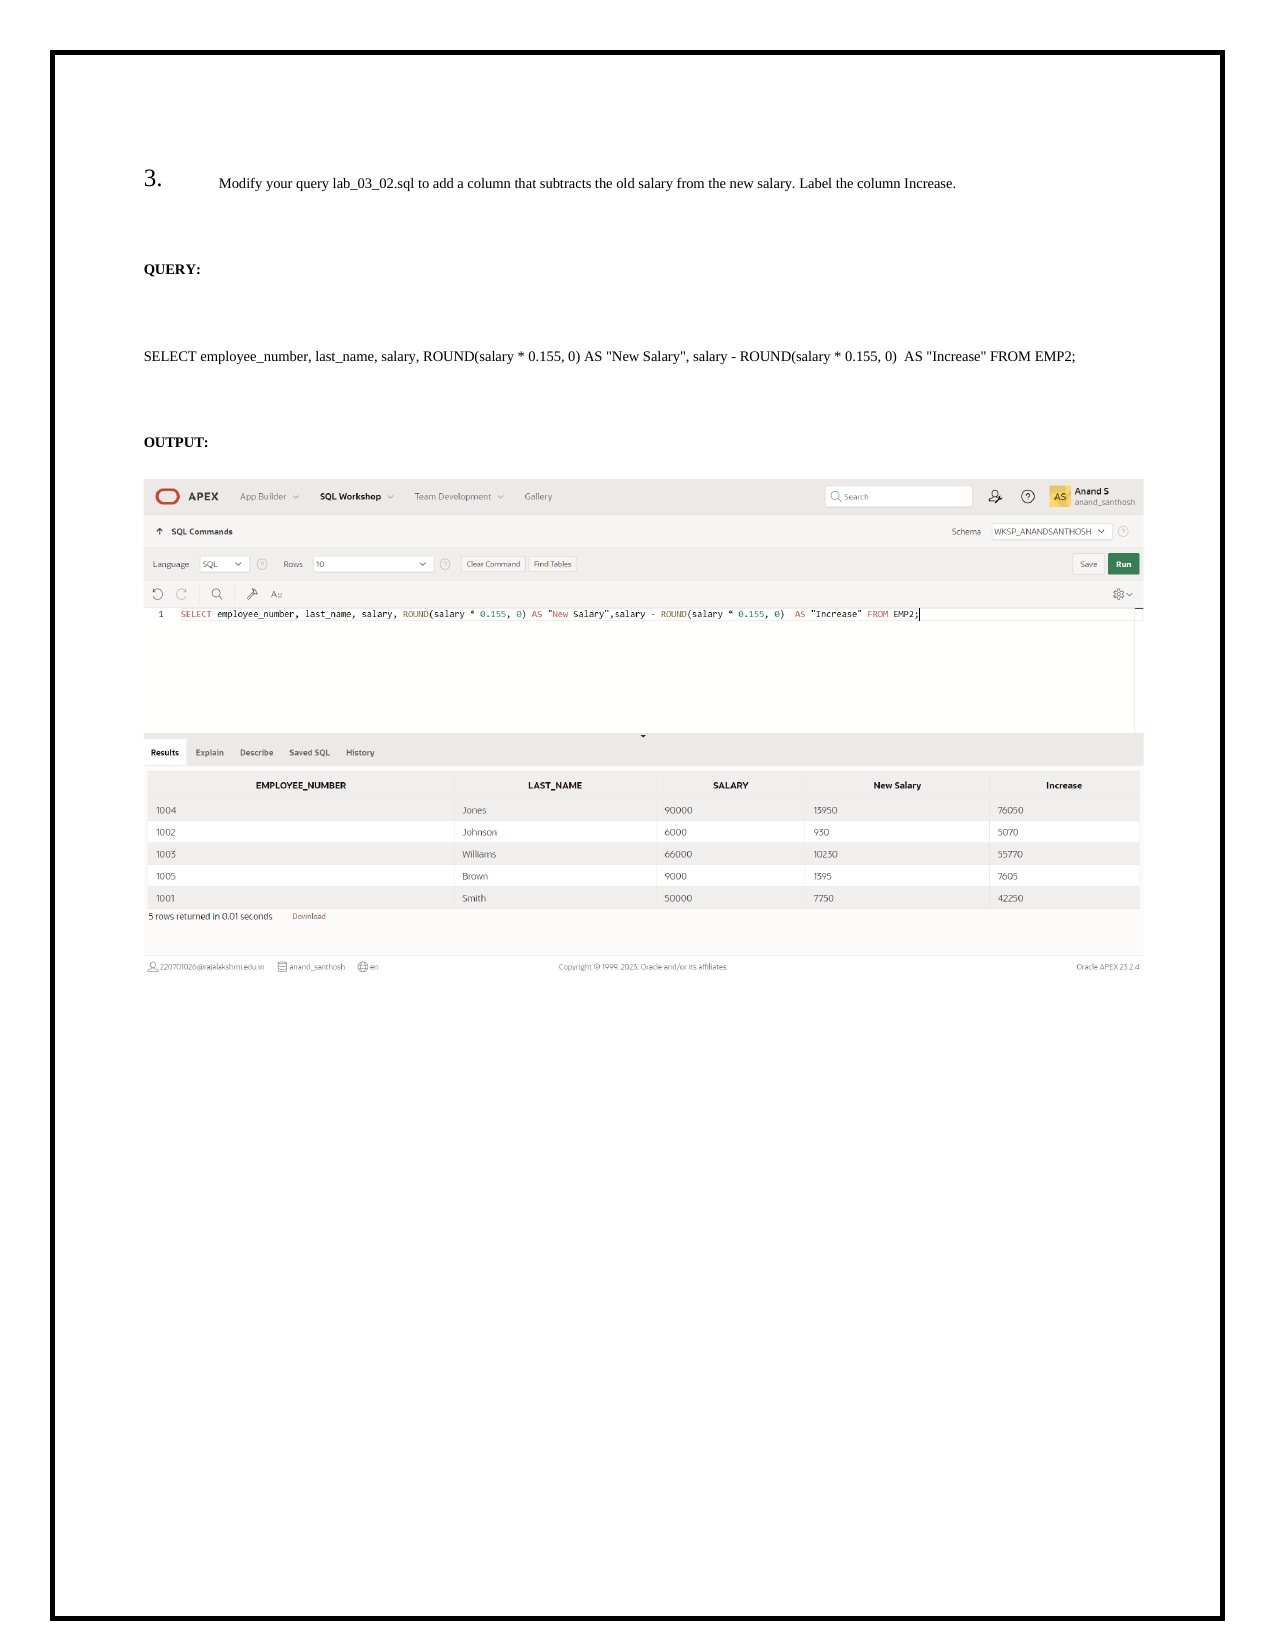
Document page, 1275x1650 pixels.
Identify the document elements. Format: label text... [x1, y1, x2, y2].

text SELECT employee_number, last_name, salary, ROUND(salary * 0.155, 0) AS "New Salary", salary - ROUND(salary * 0.155, 0) AS "Increase" FROM EMP2; [143, 335, 1144, 364]
text QUERY: [143, 249, 1144, 278]
text OUTPUT: [143, 422, 1144, 450]
picture [143, 479, 1144, 975]
list Modify your query lab_03_02.sql to add a column that subtracts the old salary from the new salary. Label the column Increase. [143, 163, 1144, 192]
